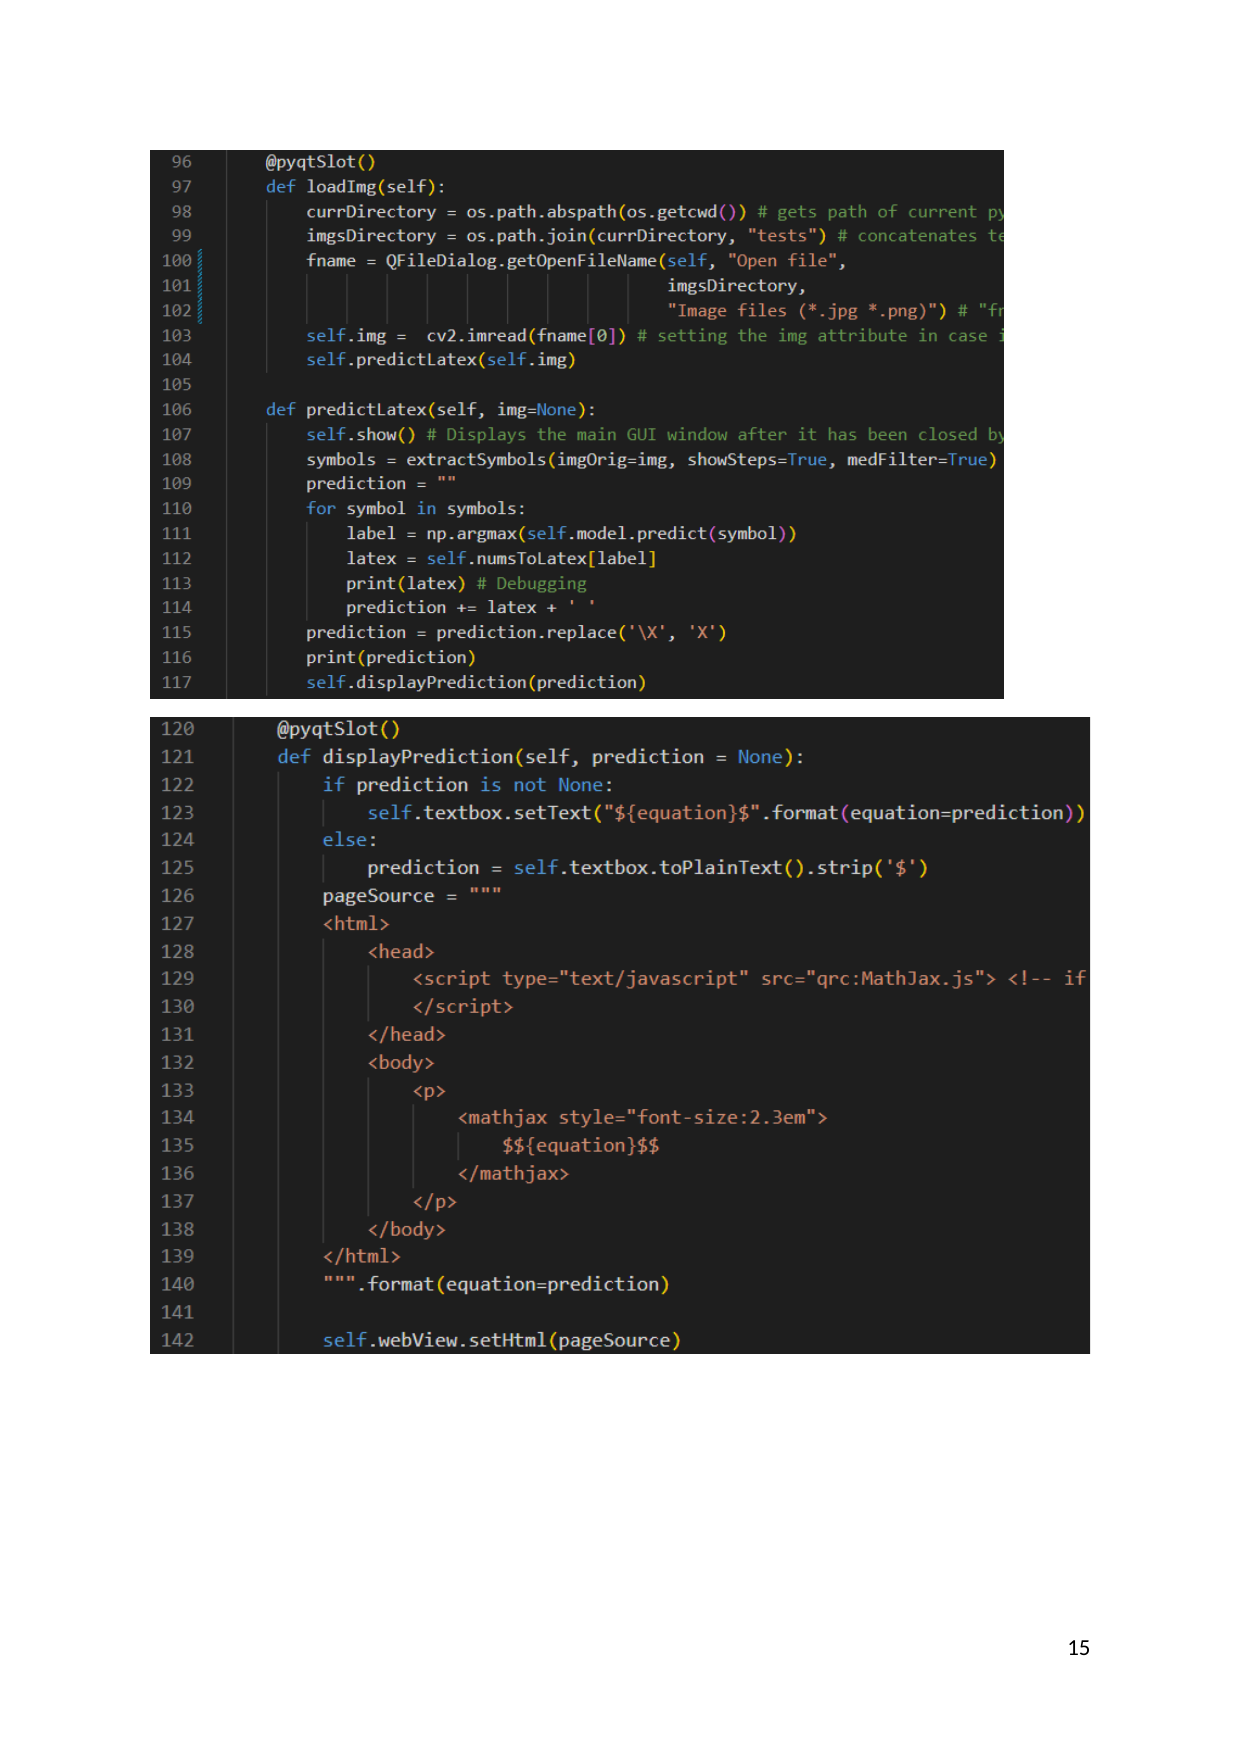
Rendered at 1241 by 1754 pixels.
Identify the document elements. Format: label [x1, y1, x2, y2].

picture [150, 150, 1004, 699]
picture [150, 717, 1091, 1354]
